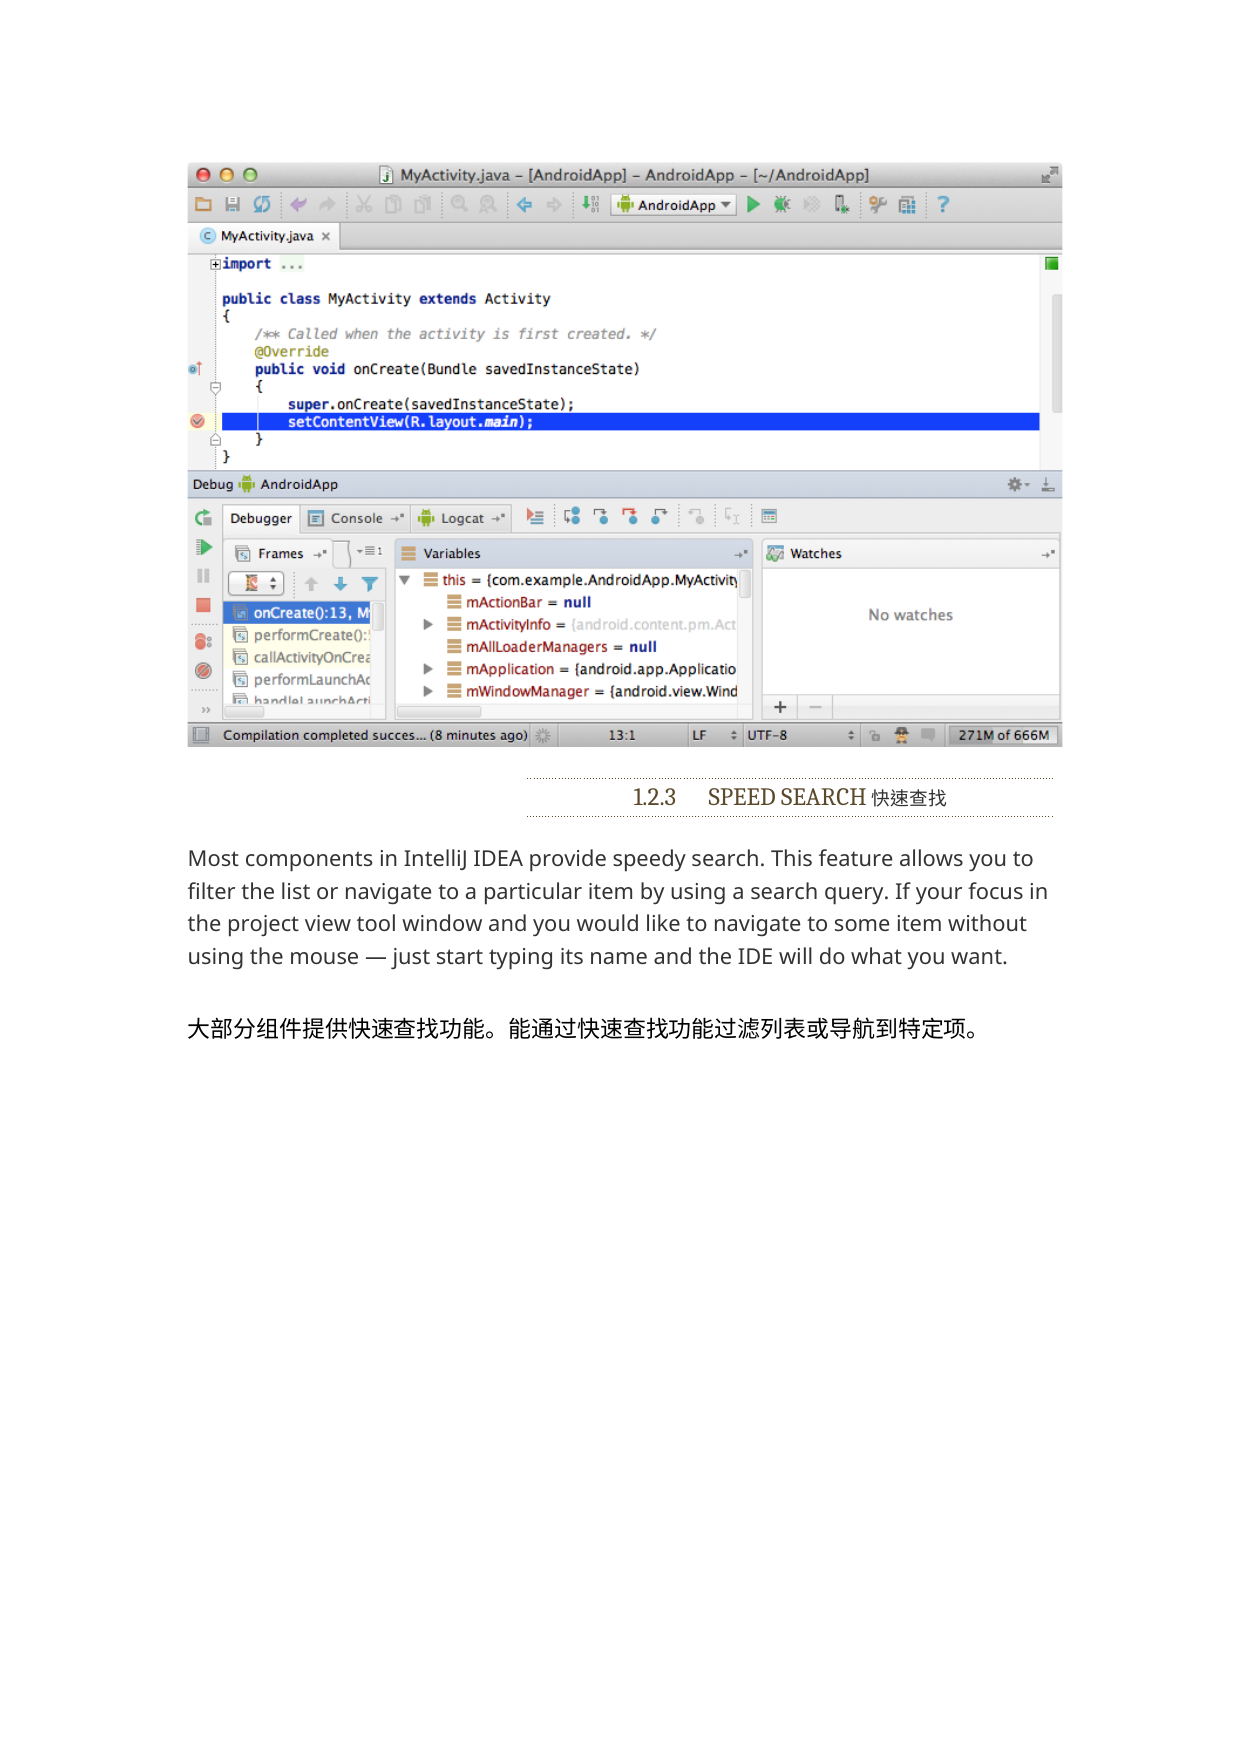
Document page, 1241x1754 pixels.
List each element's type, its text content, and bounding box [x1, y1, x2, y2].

text 大部分组件提供快速查找功能。能通过快速查找功能过滤列表或导航到特定项。 [187, 995, 1053, 1060]
picture [187, 162, 1063, 747]
text Most components in IntelliJ IDEA provide speedy search. This feature allows you to filter the list or navigate to a particular item by using a search query. If your focus in the project view tool window and you would like to navigate to some item without using the mouse — just start typing its name and the IDE will do what you want. [187, 842, 1053, 972]
subtitle Speed search快速查找 [527, 778, 1053, 817]
